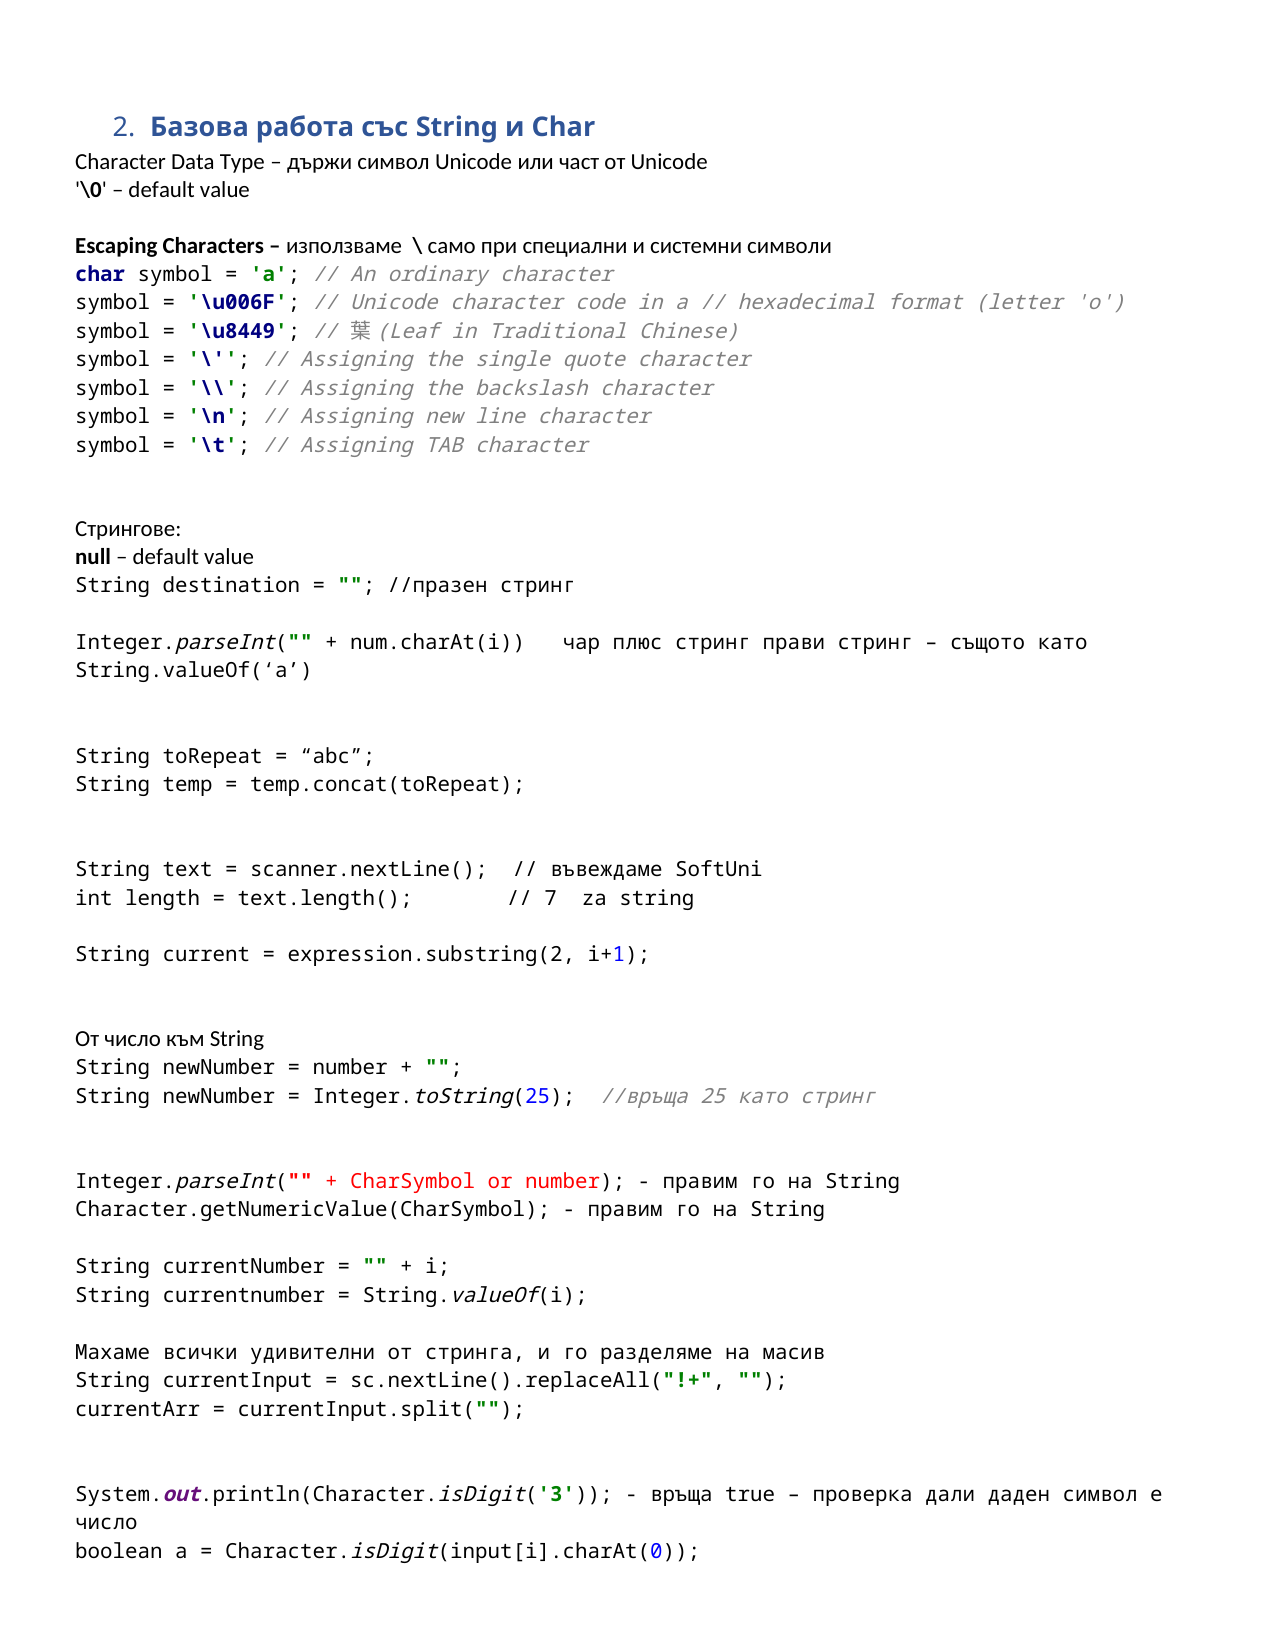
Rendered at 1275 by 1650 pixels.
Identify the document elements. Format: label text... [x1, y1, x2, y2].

text Стрингове: [75, 514, 1200, 542]
text Integer.parseInt("" + num.charAt(i)) чар плюс стринг прави стринг – същото като String.valueOf(‘a’) [75, 627, 1200, 684]
text String temp = temp.concat(toRepeat); [75, 769, 1200, 798]
text char symbol = 'a'; // An ordinary character symbol = '\u006F'; // Unicode character code in a // hexadecimal format (letter 'o') symbol = '\u8449'; // 葉 (Leaf in Traditional Chinese) symbol = '\''; // Assigning the single quote character symbol = '\\'; // Assigning the backslash character symbol = '\n'; // Assigning new line character symbol = '\t'; // Assigning TAB character [75, 259, 1200, 458]
text От число към String [75, 1024, 1200, 1052]
text null – default value [75, 542, 1200, 570]
text '\0' – default value [75, 175, 1200, 203]
text String destination = ""; //празен стринг [75, 570, 1200, 599]
text String current = expression.substring(2, i+1); [75, 911, 1200, 968]
text Escaping Characters – използваме \ само при специални и системни символи [75, 231, 1200, 259]
text boolean a = Character.isDigit(input[i].charAt(0)); [75, 1536, 1200, 1564]
text String toRepeat = “abc”; [75, 741, 1200, 769]
text String currentNumber = "" + i; String currentnumber = String.valueOf(i); [75, 1251, 1200, 1308]
text currentArr = currentInput.split(""); [75, 1394, 1200, 1422]
text System.out.println(Character.isDigit('3')); - връща true – проверка дали даден символ е число [75, 1479, 1200, 1536]
text String currentInput = sc.nextLine().replaceAll("!+", ""); [75, 1365, 1200, 1394]
text String newNumber = number + ""; String newNumber = Integer.toString(25); //връща 25 като стринг [75, 1052, 1200, 1109]
text Character Data Type – държи символ Unicode или част от Unicode [75, 147, 1200, 175]
subtitle Базова работа със String и Char [112, 107, 1200, 144]
text int length = text.length(); // 7 za string [75, 883, 1200, 911]
text String text = scanner.nextLine(); // въвеждаме SoftUni [75, 854, 1200, 883]
text Махаме всички удивителни от стринга, и го разделяме на масив [75, 1337, 1200, 1365]
text Integer.parseInt("" + CharSymbol or number); - правим го на String Character.getNumericValue(CharSymbol); - правим го на String [75, 1166, 1200, 1223]
